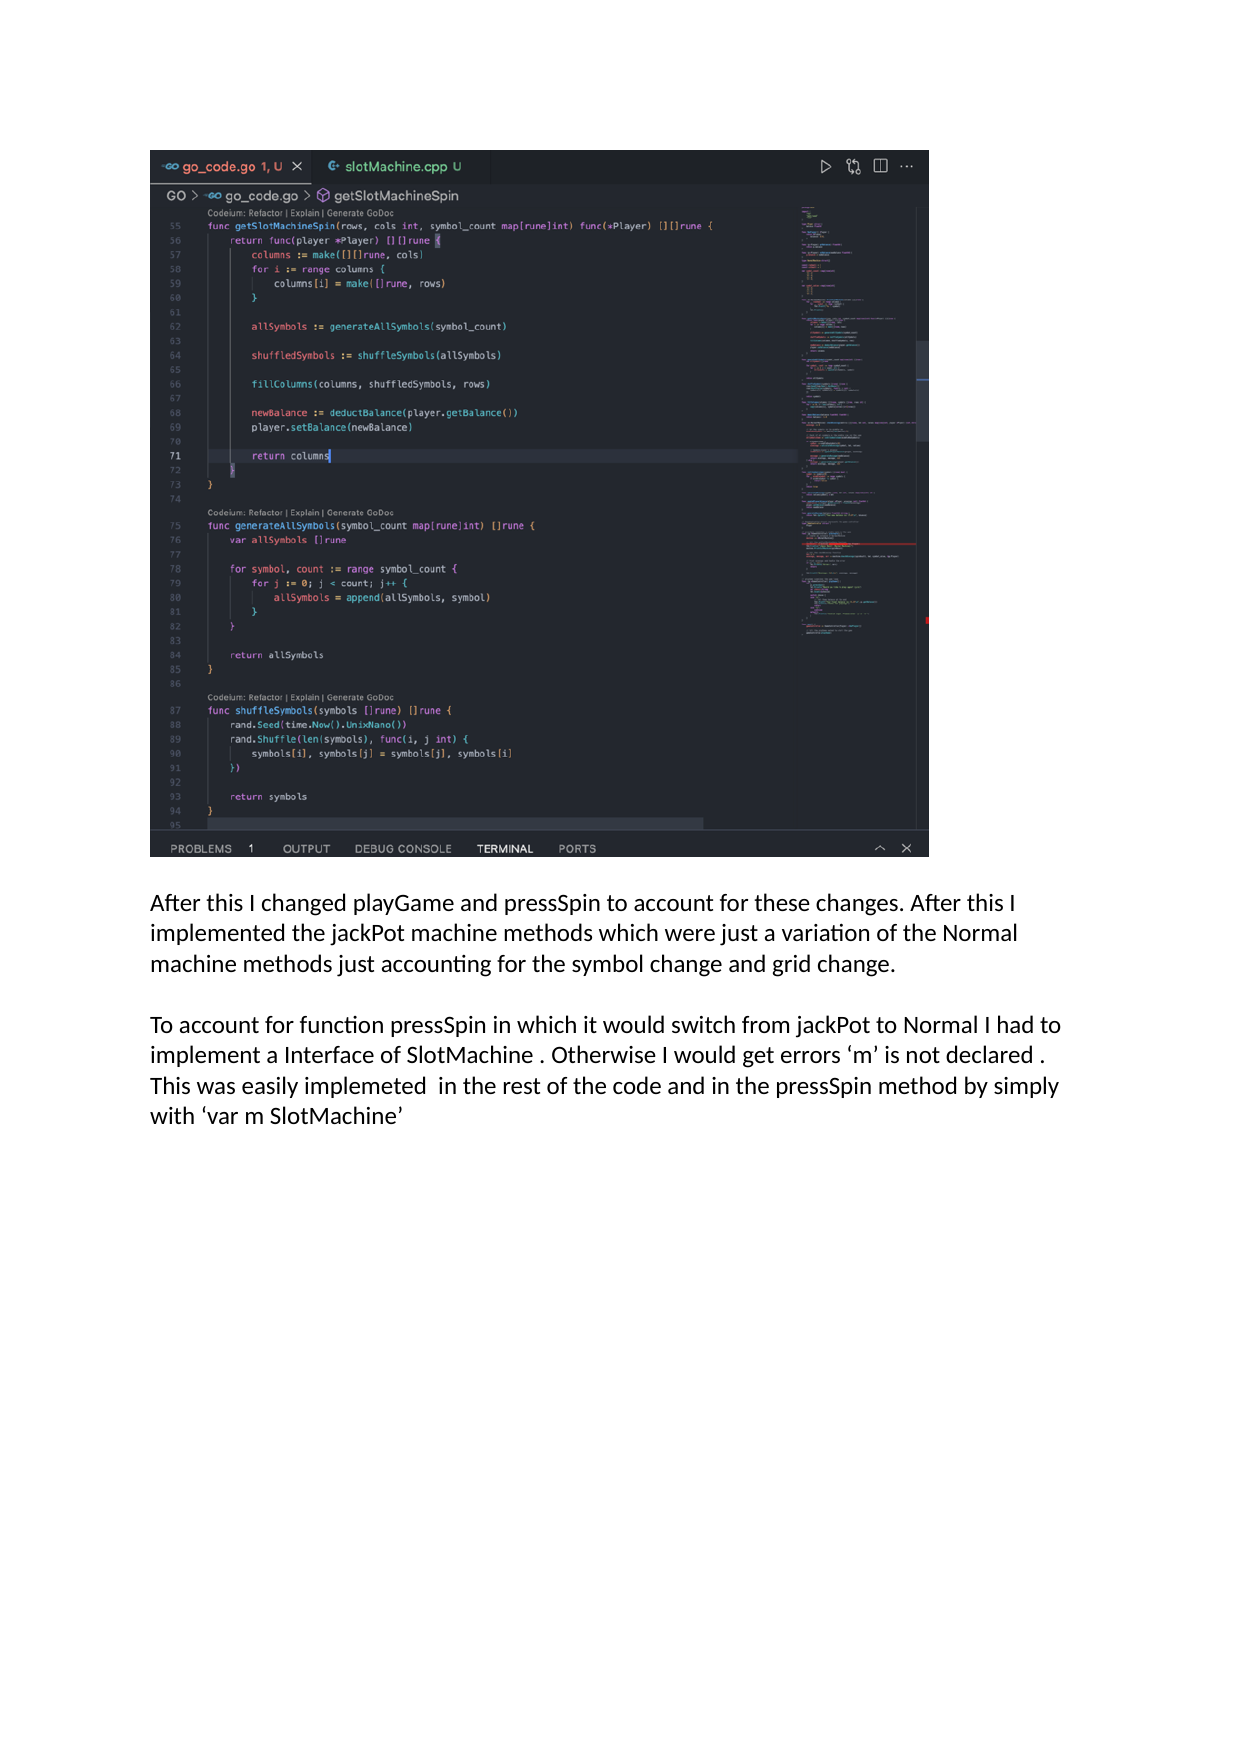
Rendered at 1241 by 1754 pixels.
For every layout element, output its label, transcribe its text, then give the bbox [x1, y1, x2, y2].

text To account for function pressSpin in which it would switch from jackPot to Normal I had to implement a Interface of SlotMachine . Otherwise I would get errors ‘m’ is not declared . This was easily implemeted in the rest of the code and in the pressSpin method by simply with ‘var m SlotMachine’ [150, 1009, 1090, 1131]
text After this I changed playGame and pressSpin to account for these changes. After this I implemented the jackPot machine methods which were just a variation of the Normal machine methods just accounting for the symbol change and grid change. [150, 887, 1090, 978]
picture [150, 150, 929, 857]
